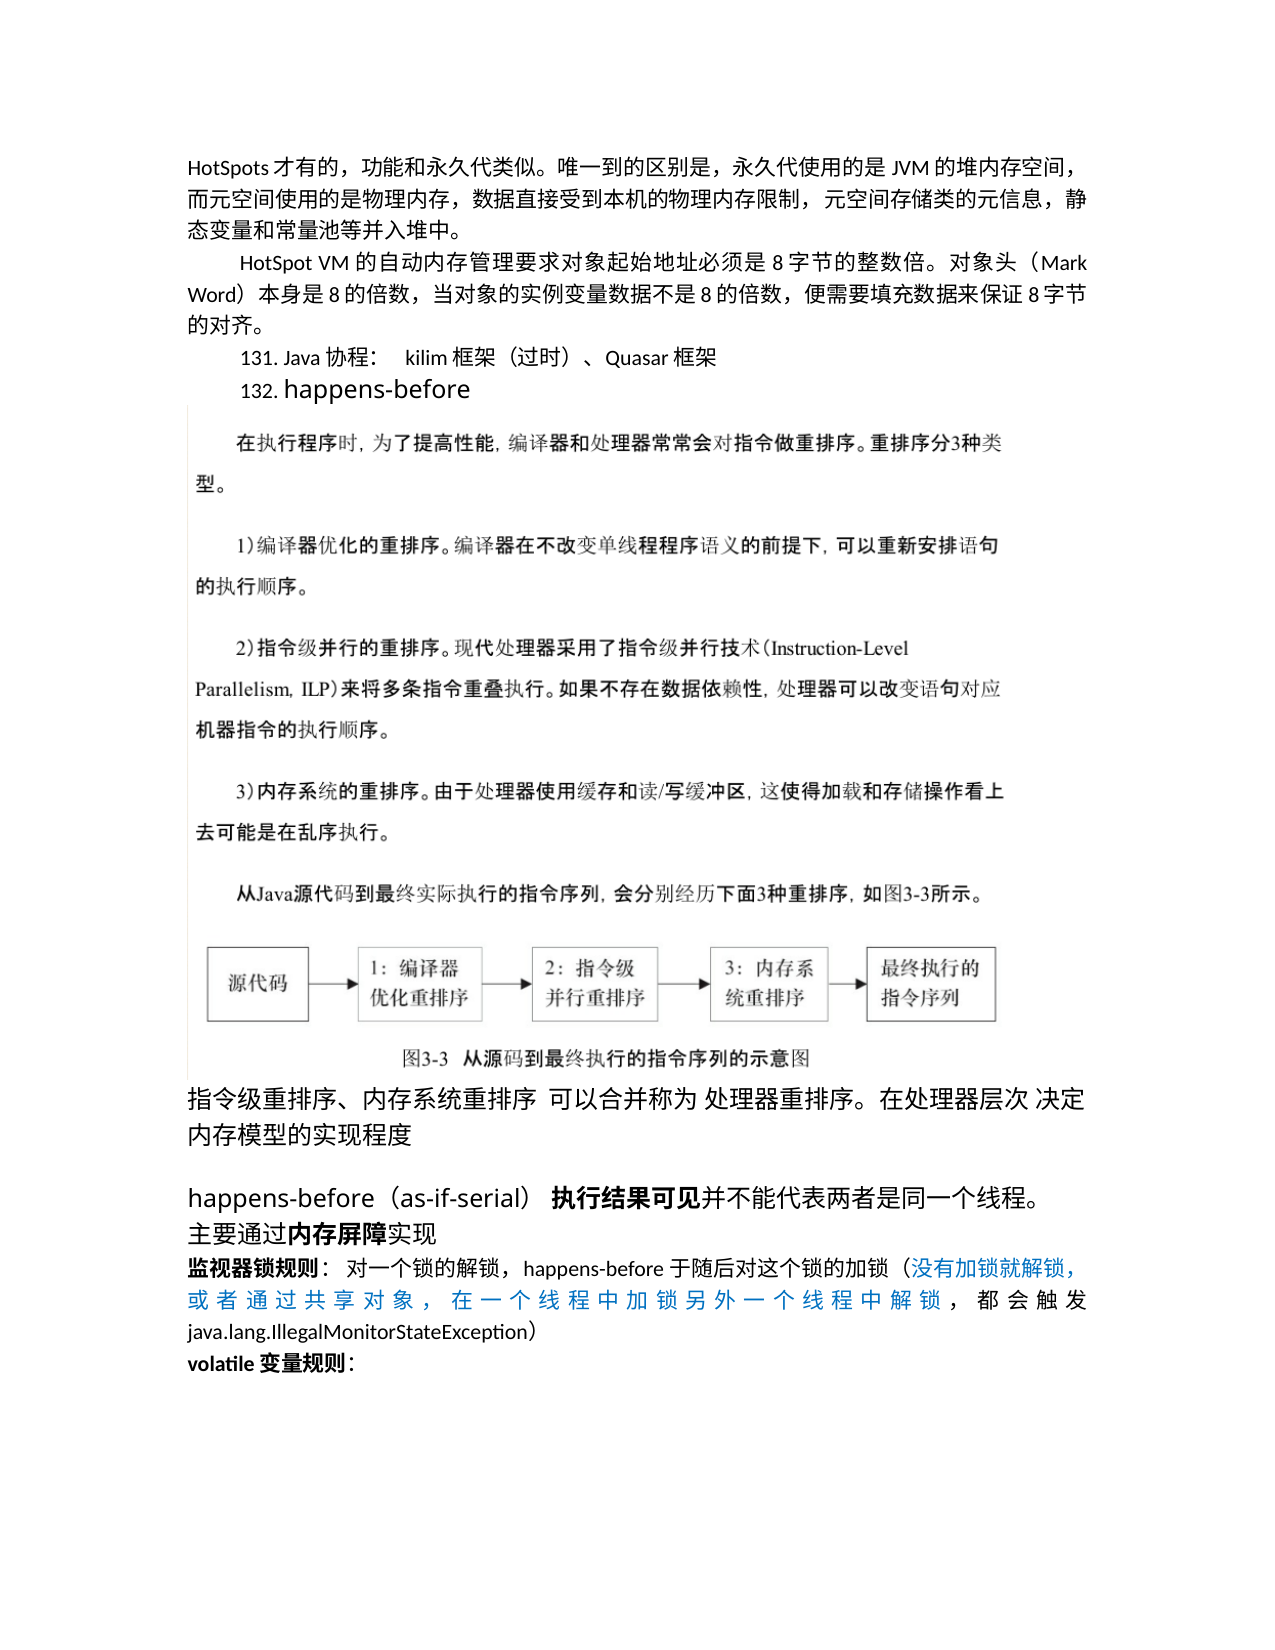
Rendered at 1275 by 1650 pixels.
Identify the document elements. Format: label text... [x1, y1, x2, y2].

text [187, 150, 1087, 245]
text 主要通过内存屏障实现 [187, 1215, 1087, 1251]
text HotSpot VM的自动内存管理要求对象起始地址必须是8字节的整数倍。对象头（Mark Word）本身是8的倍数，当对象的实例变量数据不是8的倍数，便需要填充数据来保证8字节的对齐。 [187, 245, 1087, 340]
list Java协程： kilim框架（过时）、Quasar框架 [187, 340, 1087, 372]
picture [187, 405, 1013, 1080]
list happens-before [187, 372, 1087, 406]
text volatile变量规则： [187, 1346, 1087, 1378]
text happens-before（as-if-serial） 执行结果可见并不能代表两者是同一个线程。 [187, 1178, 1087, 1215]
text 指令级重排序、内存系统重排序 可以合并称为 处理器重排序。在处理器层次 决定 内存模型的实现程度 [187, 1079, 1087, 1152]
text 监视器锁规则： 对一个锁的解锁，happens-before 于随后对这个锁的加锁（没有加锁就解锁，或者通过共享对象，在一个线程中加锁另外一个线程中解锁，都会触发java.lang.IllegalMonitorStateException） [187, 1251, 1087, 1346]
